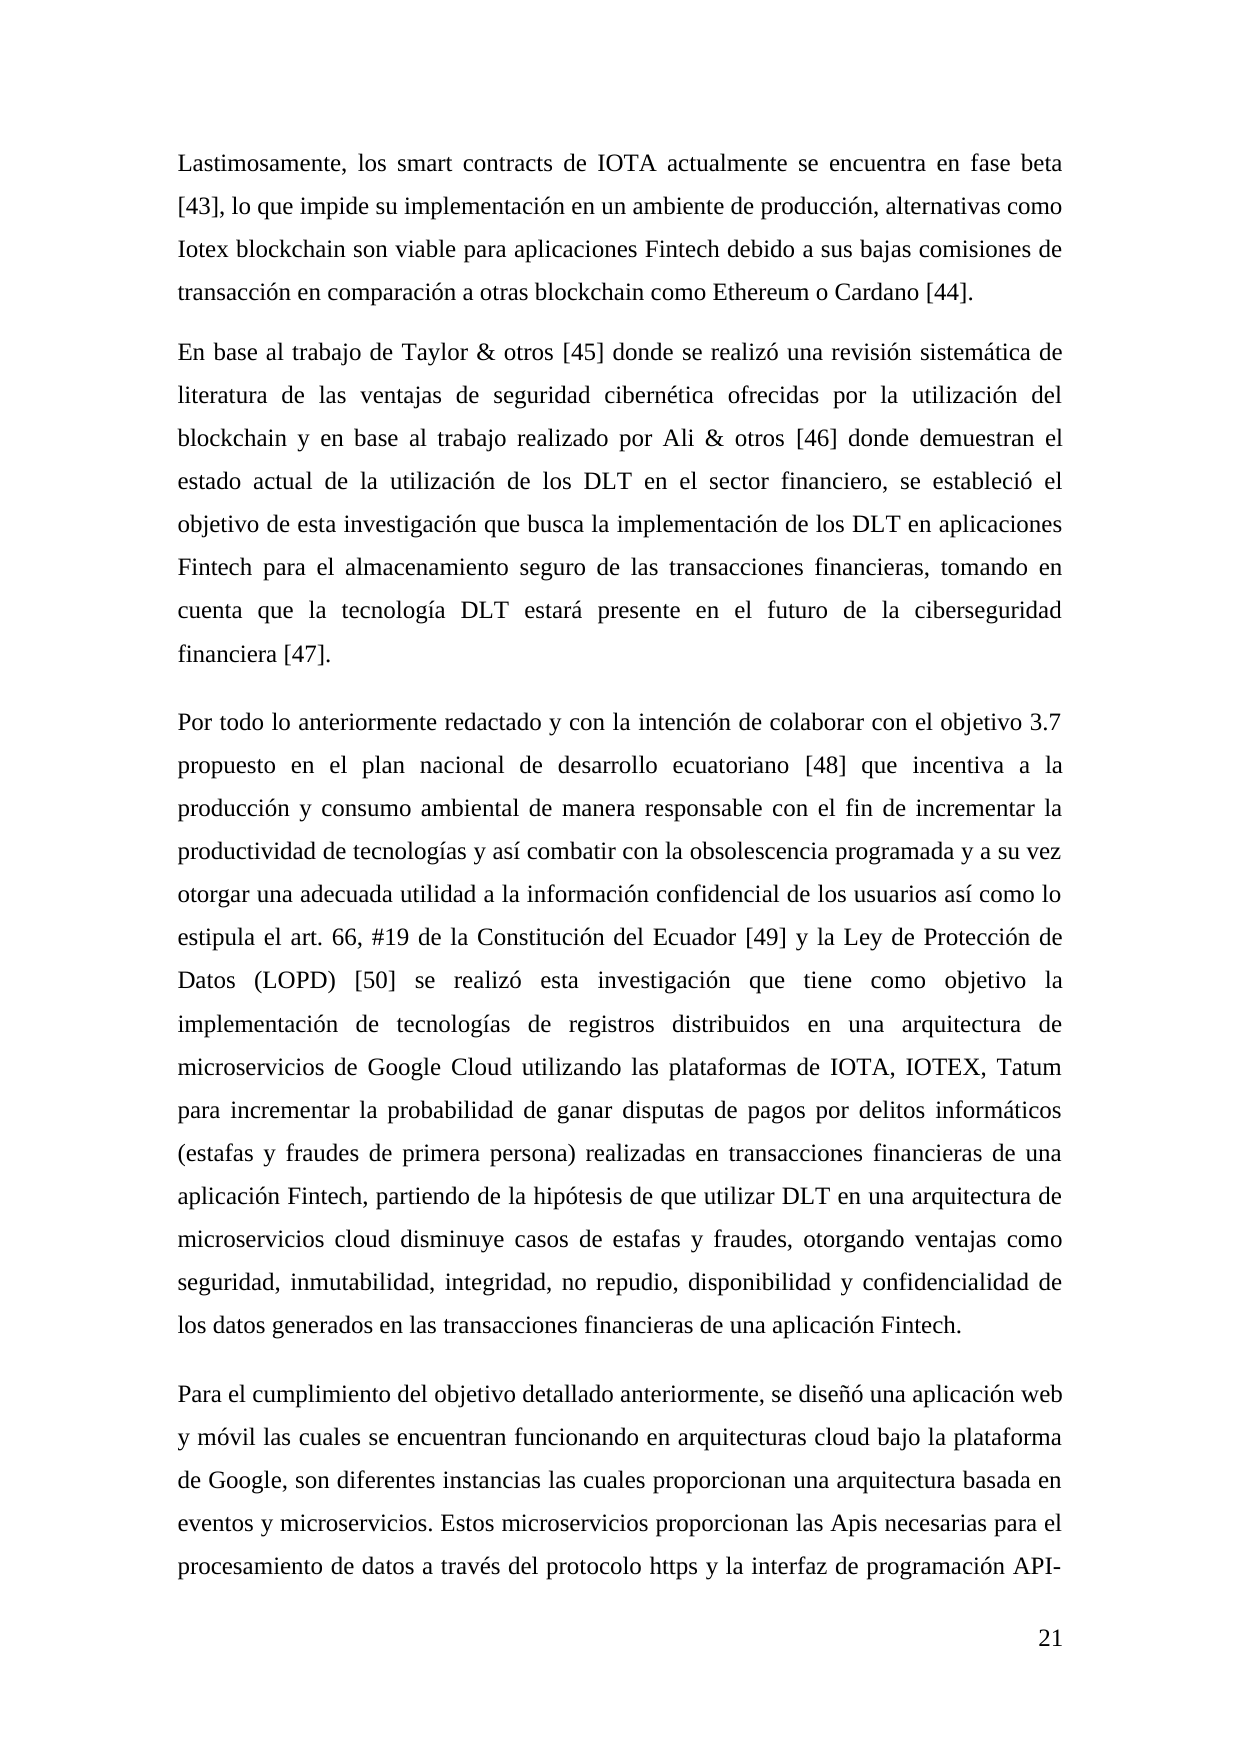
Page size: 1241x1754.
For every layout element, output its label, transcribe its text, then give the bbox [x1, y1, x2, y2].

text En base al trabajo de Taylor & otros donde se realizó una revisión sistemática de literatura de las ventajas de seguridad cibernética ofrecidas por la utilización del blockchain y en base al trabajo realizado por Ali & otros donde demuestran el estado actual de la utilización de los DLT en el sector financiero, se estableció el objetivo de esta investigación que busca la implementación de los DLT en aplicaciones Fintech para el almacenamiento seguro de las transacciones financieras, tomando en cuenta que la tecnología DLT estará presente en el futuro de la ciberseguridad financiera . [177, 337, 1063, 667]
text Por todo lo anteriormente redactado y con la intención de colaborar con el objetivo 3.7 propuesto en el plan nacional de desarrollo ecuatoriano que incentiva a la producción y consumo ambiental de manera responsable con el fin de incrementar la productividad de tecnologías y así combatir con la obsolescencia programada y a su vez otorgar una adecuada utilidad a la información confidencial de los usuarios así como lo estipula el art. 66, #19 de la Constitución del Ecuador y la Ley de Protección de Datos (LOPD) se realizó esta investigación que tiene como objetivo la implementación de tecnologías de registros distribuidos en una arquitectura de microservicios de Google Cloud utilizando las plataformas de IOTA, IOTEX, Tatum para incrementar la probabilidad de ganar disputas de pagos por delitos informáticos (estafas y fraudes de primera persona) realizadas en transacciones financieras de una aplicación Fintech, partiendo de la hipótesis de que utilizar DLT en una arquitectura de microservicios cloud disminuye casos de estafas y fraudes, otorgando ventajas como seguridad, inmutabilidad, integridad, no repudio, disponibilidad y confidencialidad de los datos generados en las transacciones financieras de una aplicación Fintech. [177, 707, 1063, 1339]
text Lastimosamente, los smart contracts de IOTA actualmente se encuentra en fase beta , lo que impide su implementación en un ambiente de producción, alternativas como Iotex blockchain son viable para aplicaciones Fintech debido a sus bajas comisiones de transacción en comparación a otras blockchain como Ethereum o Cardano . [177, 148, 1063, 306]
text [177, 1379, 1063, 1580]
